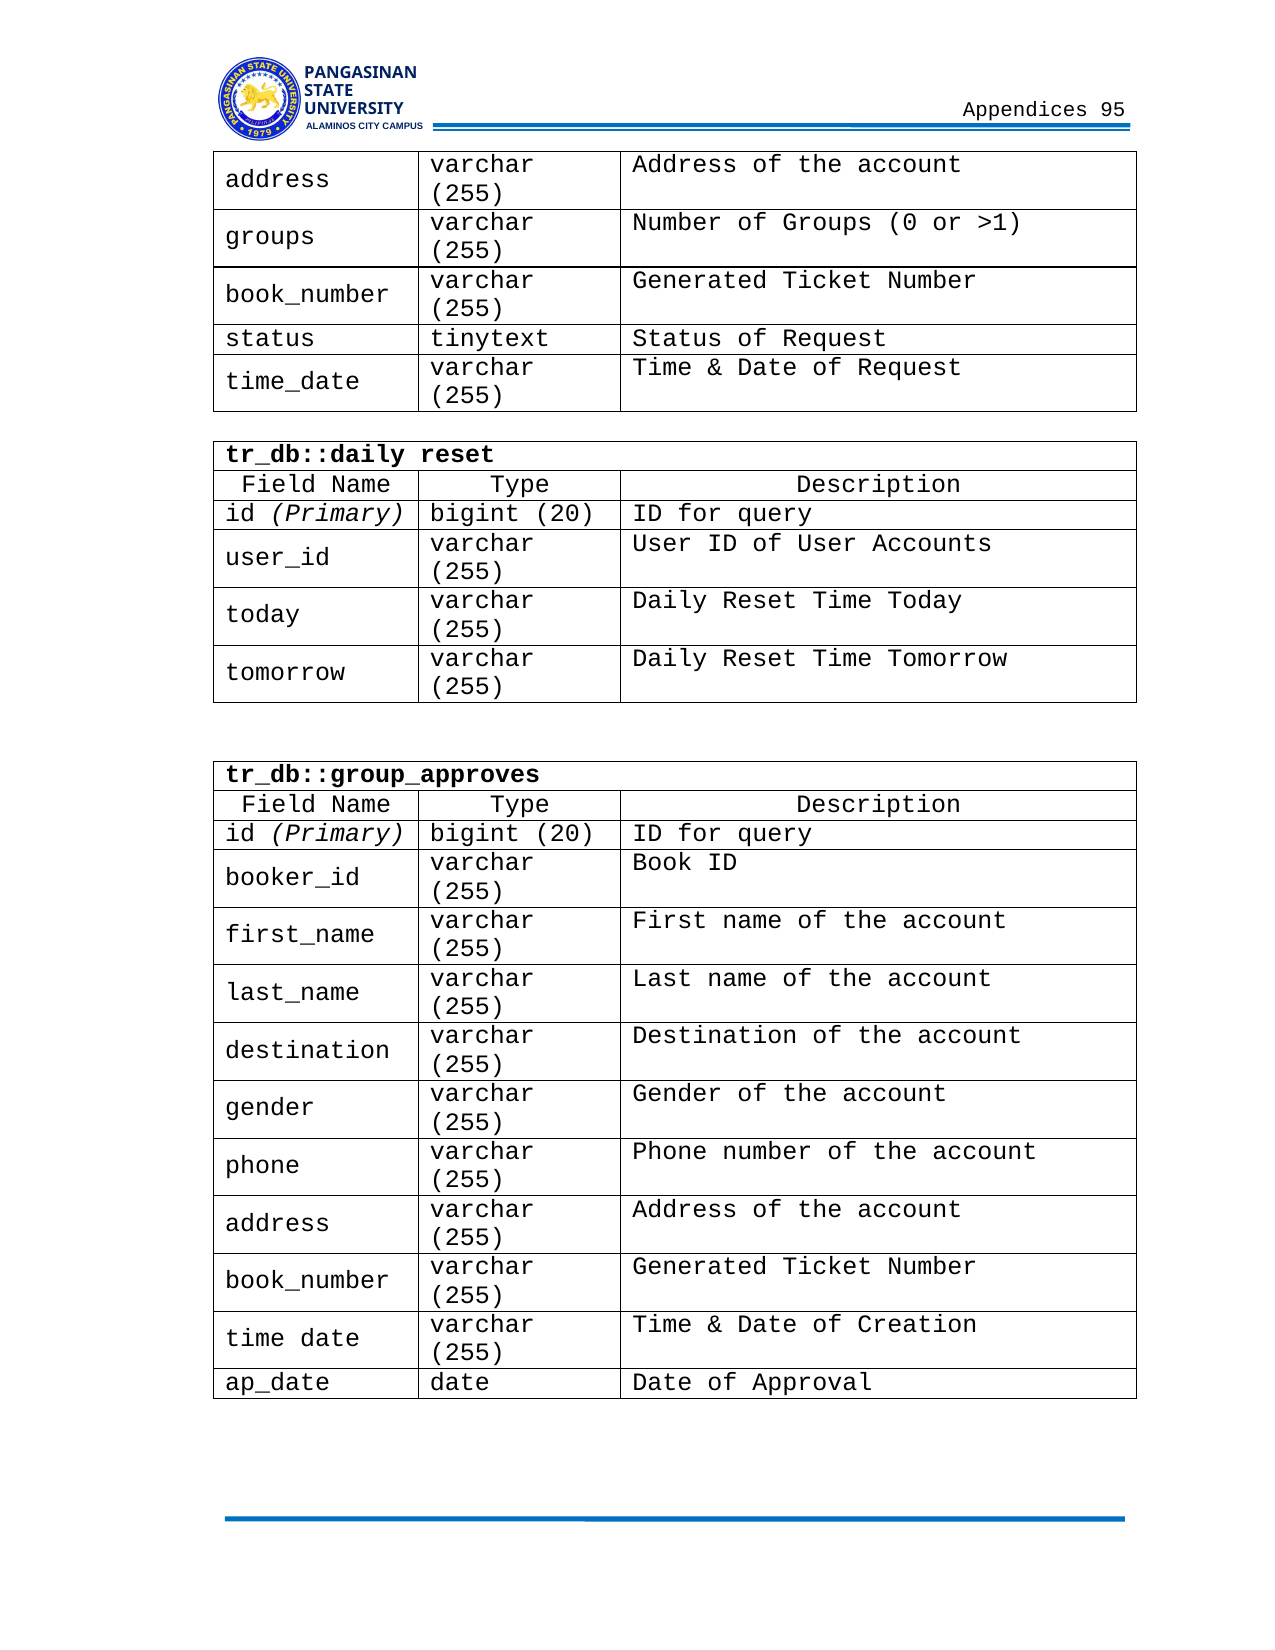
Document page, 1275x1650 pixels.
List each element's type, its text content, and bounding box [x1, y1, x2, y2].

table_cell varchar (255) [419, 646, 620, 702]
table_cell id (Primary) [214, 821, 418, 849]
table_cell date [419, 1369, 620, 1398]
table_cell Description [621, 471, 1136, 500]
table_cell varchar (255) [419, 850, 620, 907]
table_cell address [214, 152, 418, 209]
table_cell groups [214, 210, 418, 266]
table_cell bigint (20) [419, 821, 620, 849]
table_cell Gender of the account [621, 1081, 1136, 1137]
table_cell time date [214, 1312, 418, 1368]
table_cell Status of Request [621, 325, 1136, 353]
table_cell varchar (255) [419, 152, 620, 209]
table_cell Book ID [621, 850, 1136, 907]
table_cell destination [214, 1023, 418, 1080]
table_cell phone [214, 1139, 418, 1195]
table_cell varchar (255) [419, 1312, 620, 1368]
table_cell varchar (255) [419, 1023, 620, 1080]
table_cell book_number [214, 1254, 418, 1311]
table_cell Time & Date of Request [621, 355, 1136, 411]
table_cell tinytext [419, 325, 620, 353]
table_cell user_id [214, 530, 418, 587]
table_cell Time & Date of Creation [621, 1312, 1136, 1368]
table_cell varchar (255) [419, 1254, 620, 1311]
table_header tr_db::daily reset [214, 442, 1136, 470]
table_cell Destination of the account [621, 1023, 1136, 1080]
table_cell booker_id [214, 850, 418, 907]
table_cell varchar (255) [419, 268, 620, 324]
table_cell Field Name [214, 791, 418, 819]
table_cell Field Name [214, 471, 418, 500]
table_cell Generated Ticket Number [621, 1254, 1136, 1311]
table_cell First name of the account [621, 908, 1136, 964]
table_cell bigint (20) [419, 501, 620, 529]
table_cell varchar (255) [419, 588, 620, 644]
table_cell first_name [214, 908, 418, 964]
table_cell Last name of the account [621, 965, 1136, 1022]
table_cell Description [621, 791, 1136, 819]
table_cell varchar (255) [419, 1196, 620, 1253]
table_cell Daily Reset Time Tomorrow [621, 646, 1136, 702]
table_cell ap_date [214, 1369, 418, 1398]
table_cell Address of the account [621, 152, 1136, 209]
table_cell address [214, 1196, 418, 1253]
table_header tr_db::group_approves [214, 762, 1136, 790]
table_cell time_date [214, 355, 418, 411]
table_cell varchar (255) [419, 908, 620, 964]
table_cell varchar (255) [419, 1081, 620, 1137]
table_cell Type [419, 791, 620, 819]
table_cell book_number [214, 268, 418, 324]
picture [218, 57, 301, 141]
table_cell ID for query [621, 821, 1136, 849]
table_cell status [214, 325, 418, 353]
table_cell Date of Approval [621, 1369, 1136, 1398]
table_cell ID for query [621, 501, 1136, 529]
table_cell Generated Ticket Number [621, 268, 1136, 324]
table_cell varchar (255) [419, 530, 620, 587]
table_cell Address of the account [621, 1196, 1136, 1253]
table_cell Type [419, 471, 620, 500]
table_cell tomorrow [214, 646, 418, 702]
table_cell Phone number of the account [621, 1139, 1136, 1195]
table_cell last_name [214, 965, 418, 1022]
table_cell varchar (255) [419, 1139, 620, 1195]
table_cell varchar (255) [419, 210, 620, 266]
table_cell gender [214, 1081, 418, 1137]
table_cell today [214, 588, 418, 644]
table_cell varchar (255) [419, 355, 620, 411]
table_cell Daily Reset Time Today [621, 588, 1136, 644]
table_cell User ID of User Accounts [621, 530, 1136, 587]
table_cell varchar (255) [419, 965, 620, 1022]
table_cell id (Primary) [214, 501, 418, 529]
table_cell Number of Groups (0 or >1) [621, 210, 1136, 266]
